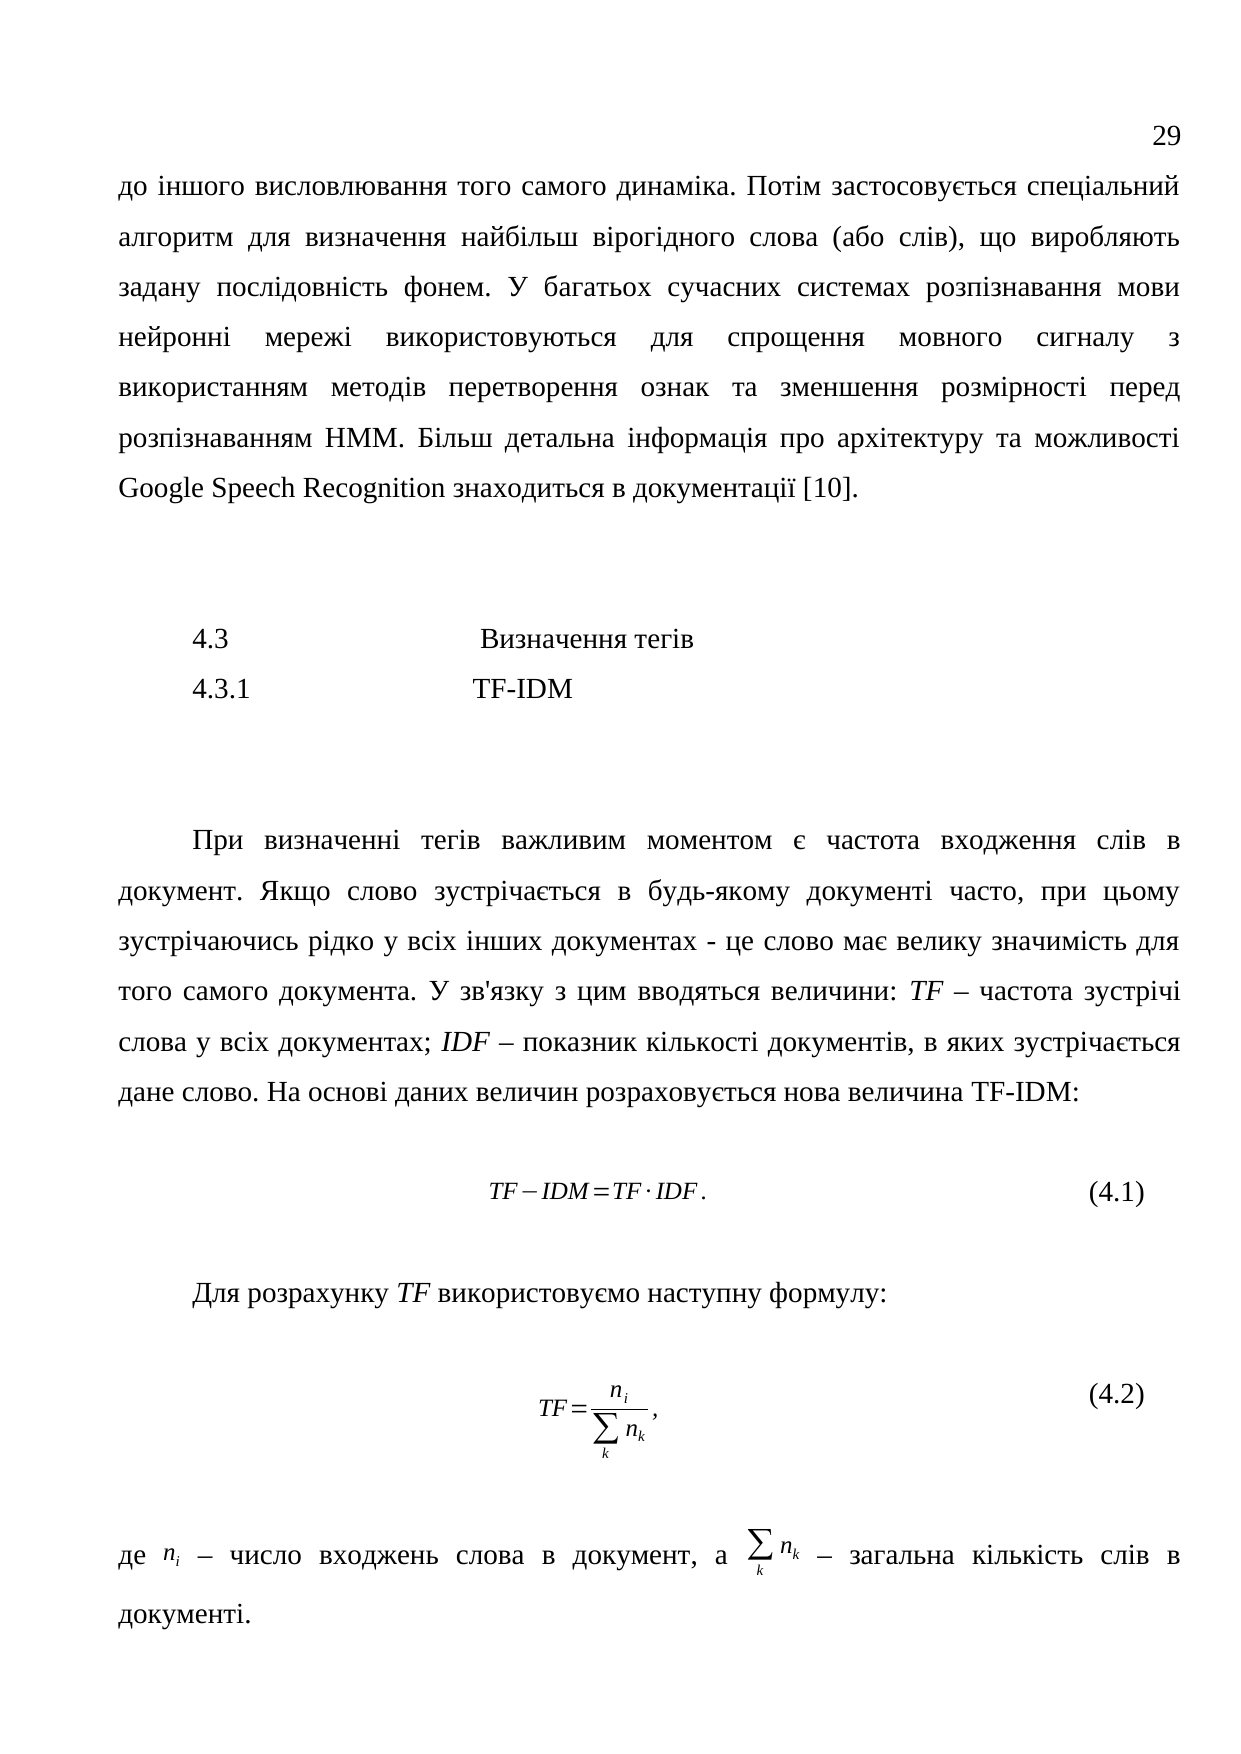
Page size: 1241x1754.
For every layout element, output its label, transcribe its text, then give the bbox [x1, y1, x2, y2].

table_header [118, 1175, 1077, 1225]
table_header (4.1) [1078, 1175, 1180, 1225]
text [118, 168, 1181, 504]
subtitle TF-IDM [118, 671, 1181, 705]
table_header (4.2) [1078, 1325, 1180, 1478]
text де – число входжень слова в документ, а – загальна кількість слів в документі. [118, 1528, 1181, 1630]
text При визначенні тегів важливим моментом є частота входження слів в документ. Якщо слово зустрічається в будь-якому документі часто, при цьому зустрічаючись рідко у всіх інших документах - це слово має велику значимість для того самого документа. У зв'язку з цим вводяться величини: TF – частота зустрічі слова у всіх документах; IDF – показник кількості документів, в яких зустрічається дане слово. На основі даних величин розраховується нова величина TF-IDM: [118, 822, 1181, 1107]
table_header [118, 1325, 1077, 1478]
text Для розрахунку TF використовуємо наступну формулу: [118, 1275, 1181, 1309]
subtitle Визначення тегів [118, 621, 1181, 655]
